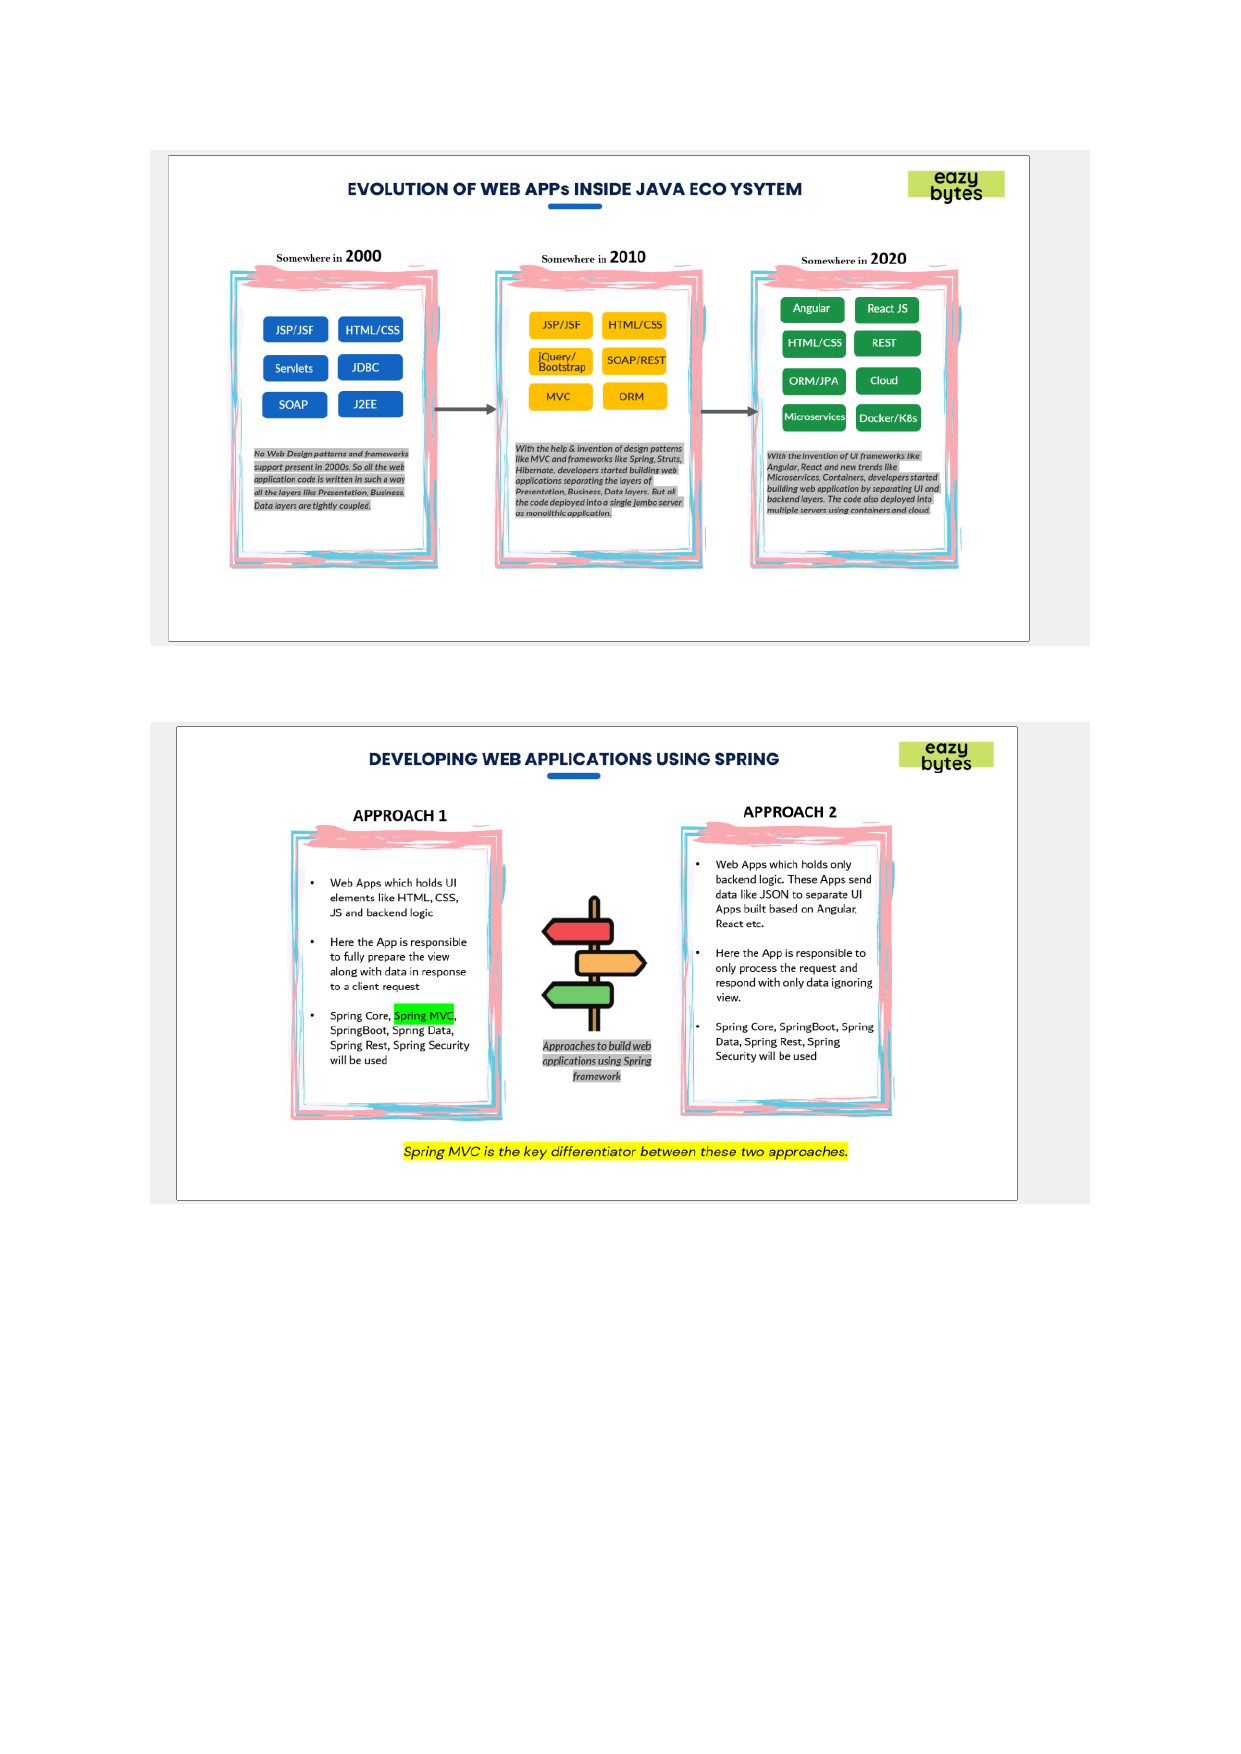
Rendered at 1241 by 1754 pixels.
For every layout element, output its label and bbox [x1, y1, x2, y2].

picture [150, 150, 1091, 646]
picture [150, 722, 1091, 1204]
